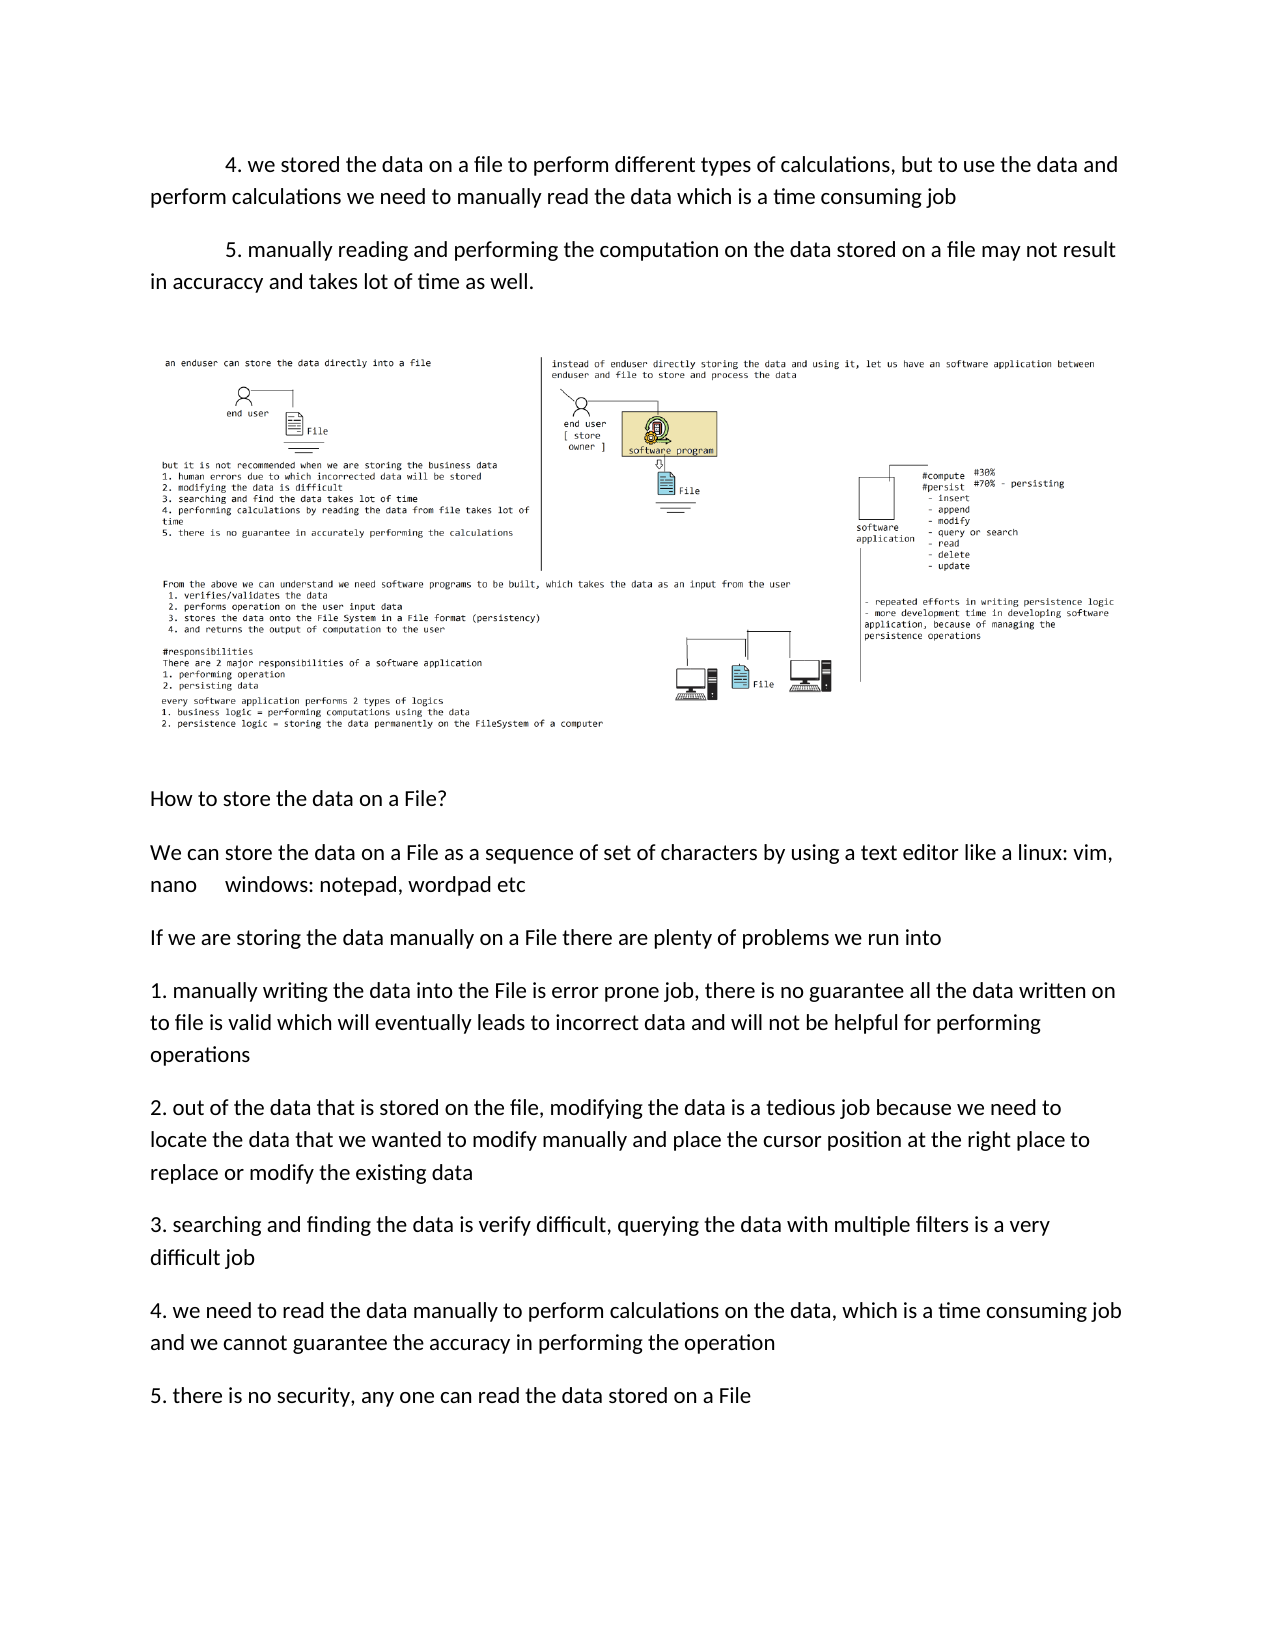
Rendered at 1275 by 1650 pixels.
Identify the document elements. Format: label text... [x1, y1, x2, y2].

text 5. there is no security, any one can read the data stored on a File [150, 1381, 1125, 1409]
text 1. manually writing the data into the File is error prone job, there is no guarantee all the data written on to file is valid which will eventually leads to incorrect data and will not be helpful for performing operations [150, 976, 1125, 1068]
text 4. we need to read the data manually to perform calculations on the data, which is a time consuming job and we cannot guarantee the accuracy in performing the operation [150, 1296, 1125, 1356]
text 2. out of the data that is stored on the file, modifying the data is a tedious job because we need to locate the data that we wanted to modify manually and place the cursor position at the right place to replace or modify the existing data [150, 1093, 1125, 1186]
text 4. we stored the data on a file to perform different types of calculations, but to use the data and perform calculations we need to manually read the data which is a time consuming job [150, 150, 1125, 210]
text If we are storing the data manually on a File there are plenty of problems we run into [150, 923, 1125, 951]
text We can store the data on a File as a sequence of set of characters by using a text editor like a linux: vim, nano windows: notepad, wordpad etc [150, 838, 1125, 898]
text 3. searching and finding the data is verify difficult, querying the data with multiple filters is a very difficult job [150, 1211, 1125, 1271]
picture [150, 352, 1125, 760]
text How to store the data on a File? [150, 784, 1125, 813]
text 5. manually reading and performing the computation on the data stored on a file may not result in accuraccy and takes lot of time as well. [150, 235, 1125, 295]
